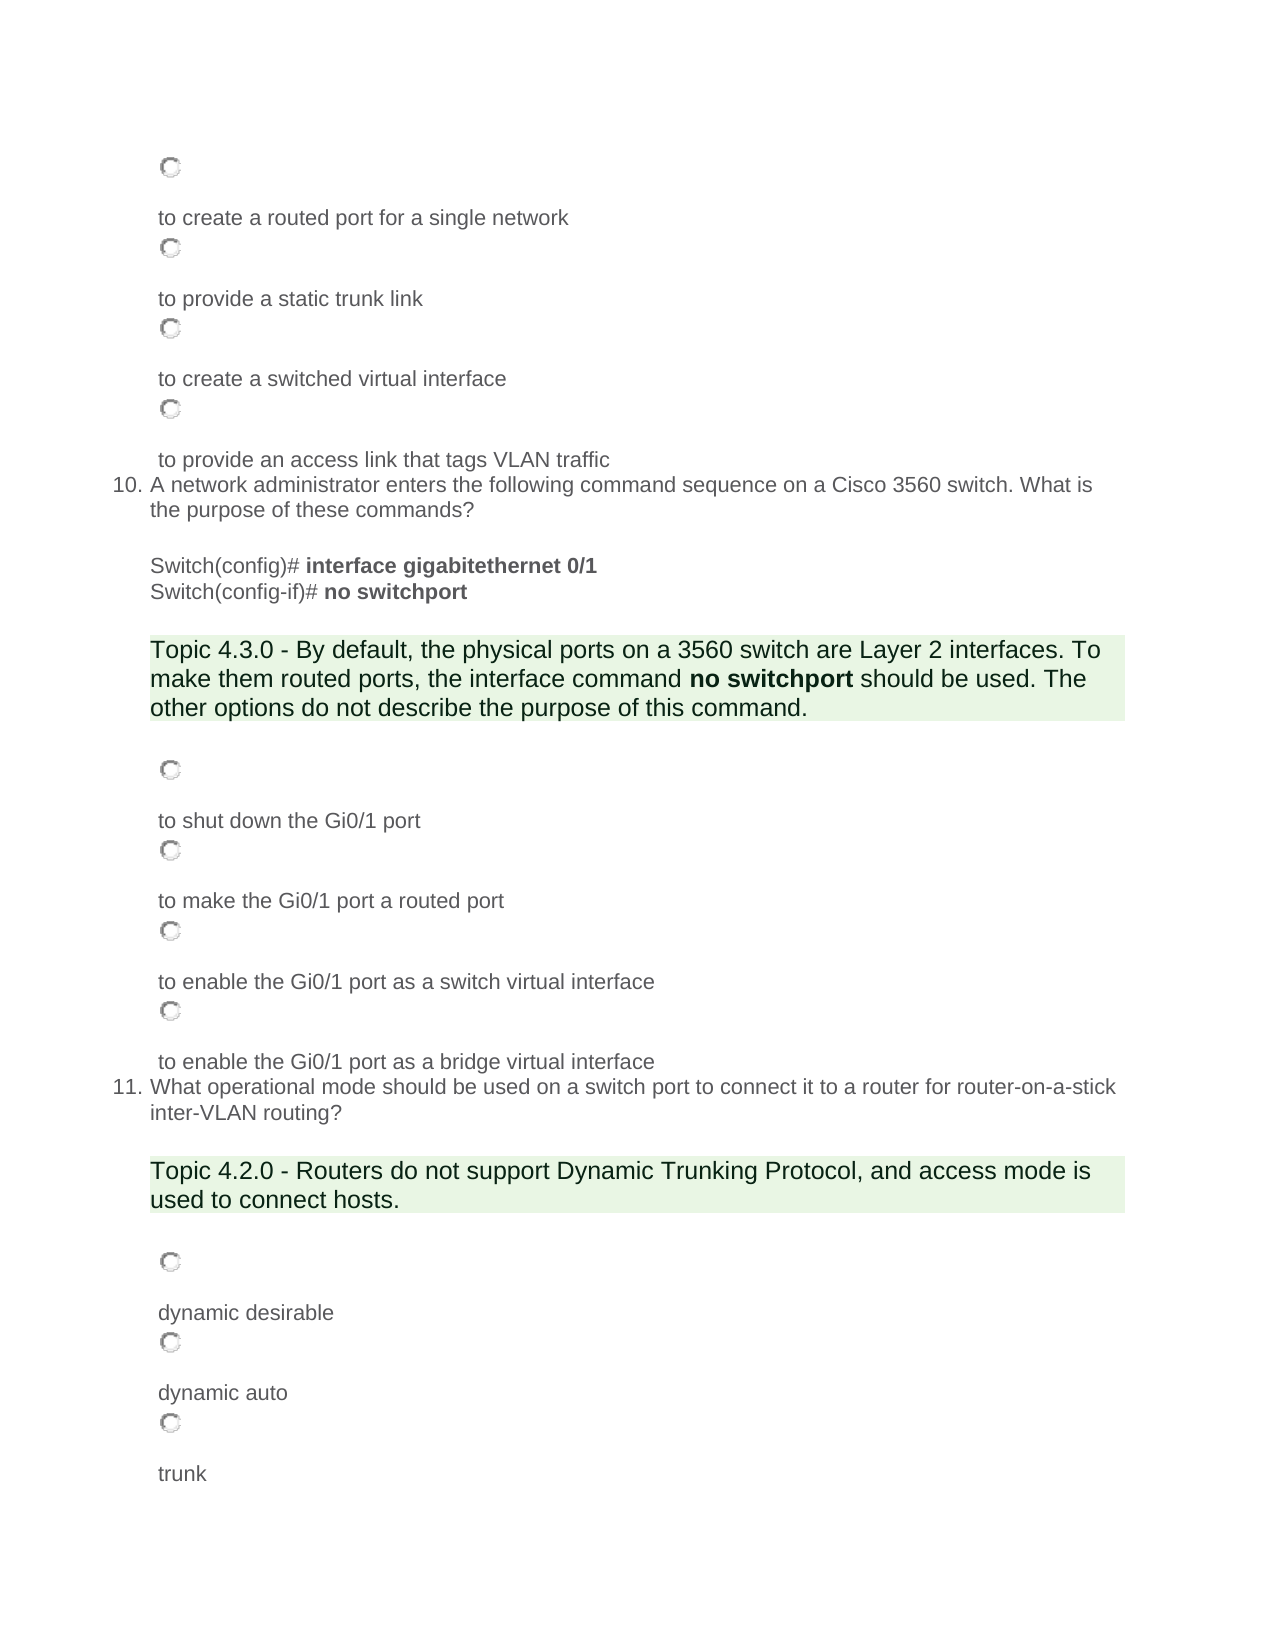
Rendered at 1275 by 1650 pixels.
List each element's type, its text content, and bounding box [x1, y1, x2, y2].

text Switch(config)# interface gigabitethernet 0/1 Switch(config-if)# no switchport [150, 553, 1125, 604]
list What operational mode should be used on a switch port to connect it to a router for router-on-a-stick inter-VLAN routing? [112, 1074, 1125, 1124]
text to provide a static trunk link [158, 286, 1125, 311]
text to create a routed port for a single network [158, 205, 1125, 230]
text to enable the Gi0/1 port as a switch virtual interface [158, 968, 1125, 994]
text Topic 4.2.0 - Routers do not support Dynamic Trunking Protocol, and access mode is used to connect hosts. [150, 1156, 1125, 1213]
text to provide an access link that tags VLAN traffic [158, 446, 1125, 472]
text to enable the Gi0/1 port as a bridge virtual interface [158, 1049, 1125, 1074]
text dynamic desirable [158, 1300, 1125, 1325]
text Topic 4.3.0 - By default, the physical ports on a 3560 switch are Layer 2 interfaces. To make them routed ports, the interface command no switchport should be used. The other options do not describe the purpose of this command. [150, 635, 1125, 721]
text trunk [158, 1461, 1125, 1486]
text to make the Gi0/1 port a routed port [158, 888, 1125, 913]
text dynamic auto [158, 1380, 1125, 1405]
text to create a switched virtual interface [158, 366, 1125, 391]
text to shut down the Gi0/1 port [158, 808, 1125, 833]
list A network administrator enters the following command sequence on a Cisco 3560 switch. What is the purpose of these commands? [112, 472, 1125, 522]
